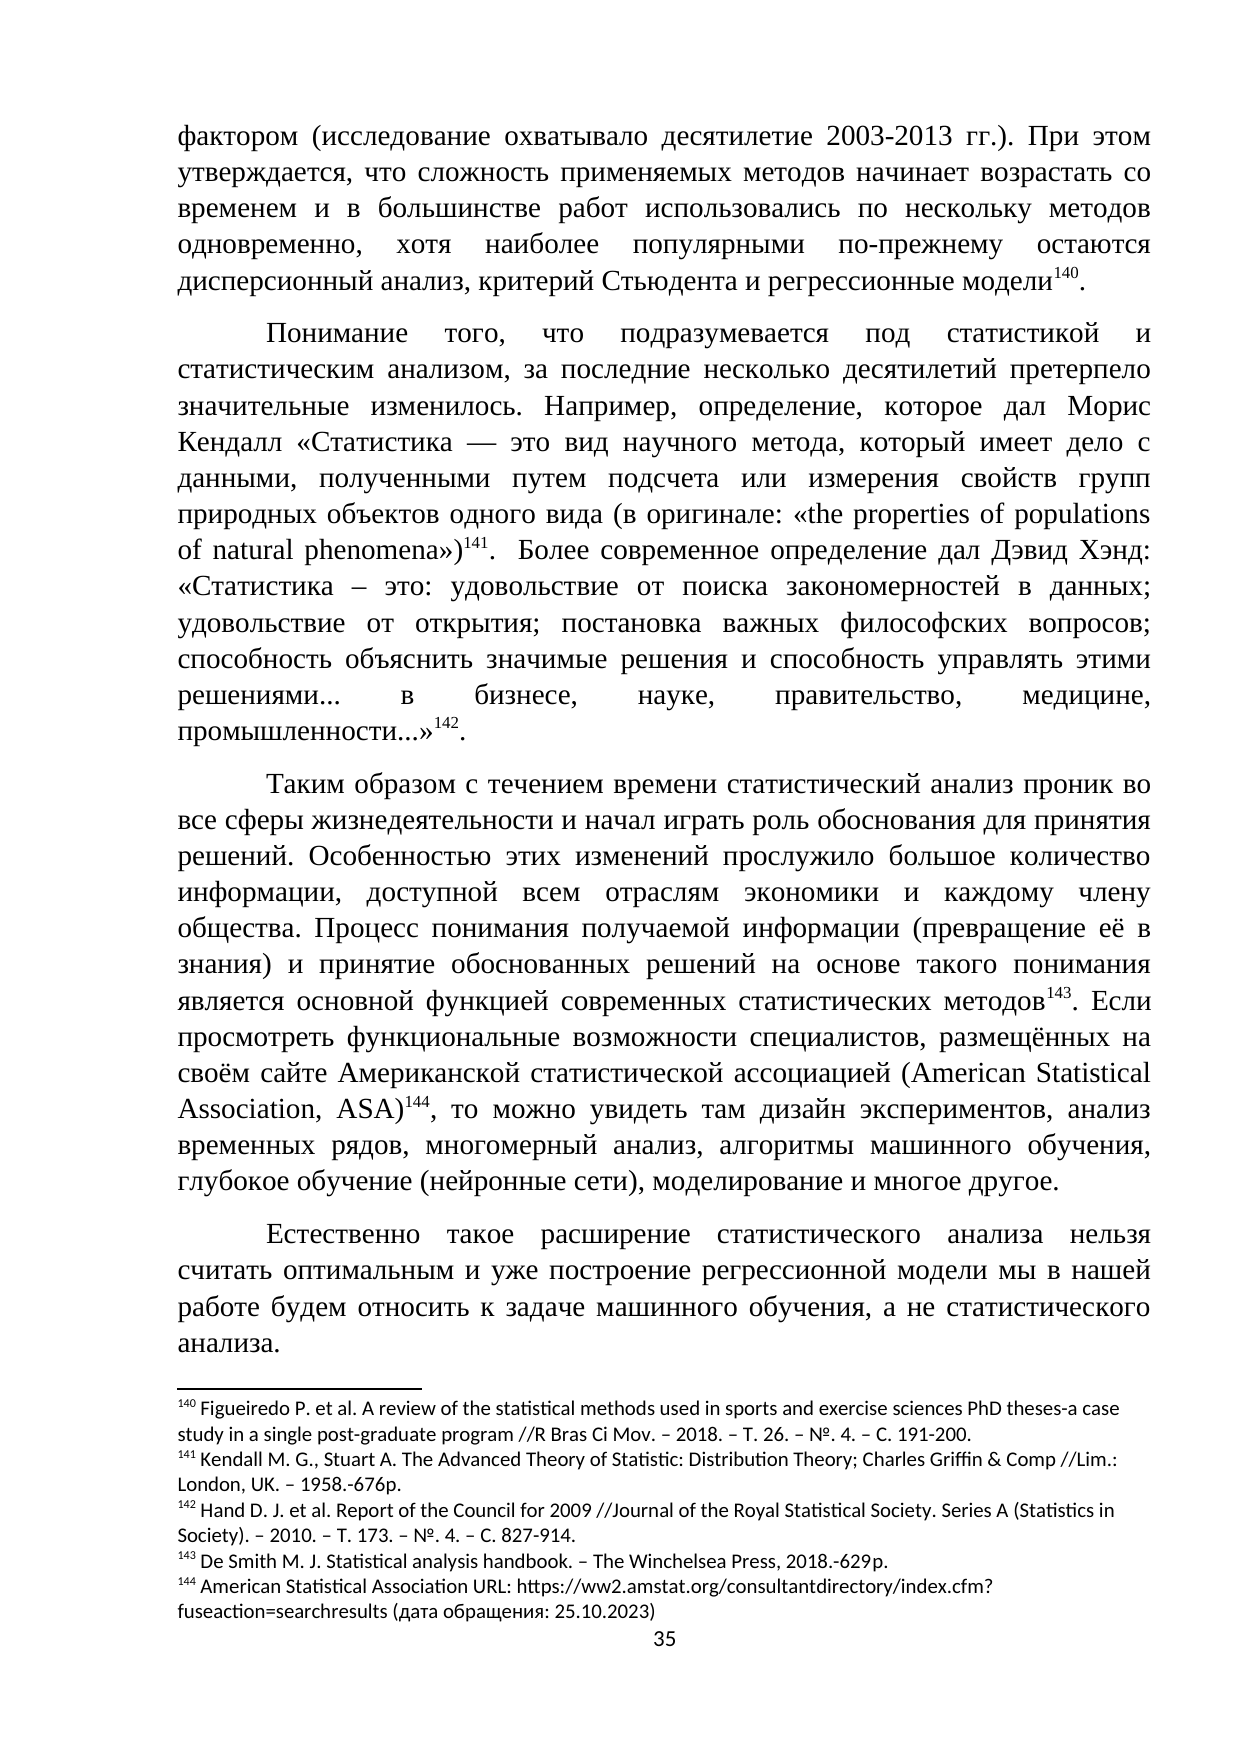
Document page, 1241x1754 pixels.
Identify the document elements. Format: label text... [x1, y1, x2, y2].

text Понимание того, что подразумевается под статистикой и статистическим анализом, за последние несколько десятилетий претерпело значительные изменилось. Например, определение, которое дал Морис Кендалл «Статистика — это вид научного метода, который имеет дело с данными, полученными путем подсчета или измерения свойств групп природных объектов одного вида (в оригинале: «the properties of populations of natural phenomena»). Более современное определение дал Дэвид Хэнд: «Статистика – это: удовольствие от поиска закономерностей в данных; удовольствие от открытия; постановка важных философских вопросов; способность объяснить значимые решения и способность управлять этими решениями... в бизнесе, науке, правительство, медицине, промышленности...». [177, 316, 1152, 747]
text Таким образом с течением времени статистический анализ проник во все сферы жизнедеятельности и начал играть роль обоснования для принятия решений. Особенностью этих изменений прослужило большое количество информации, доступной всем отраслям экономики и каждому члену общества. Процесс понимания получаемой информации (превращение её в знания) и принятие обоснованных решений на основе такого понимания является основной функцией современных статистических методов. Если просмотреть функциональные возможности специалистов, размещённых на своём сайте Американской статистической ассоциацией (American Statistical Association, ASA), то можно увидеть там дизайн экспериментов, анализ временных рядов, многомерный анализ, алгоритмы машинного обучения, глубокое обучение (нейронные сети), моделирование и многое другое. [177, 766, 1152, 1197]
text Естественно такое расширение статистического анализа нельзя считать оптимальным и уже построение регрессионной модели мы в нашей работе будем относить к задаче машинного обучения, а не статистического анализа. [177, 1216, 1152, 1358]
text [177, 118, 1152, 296]
